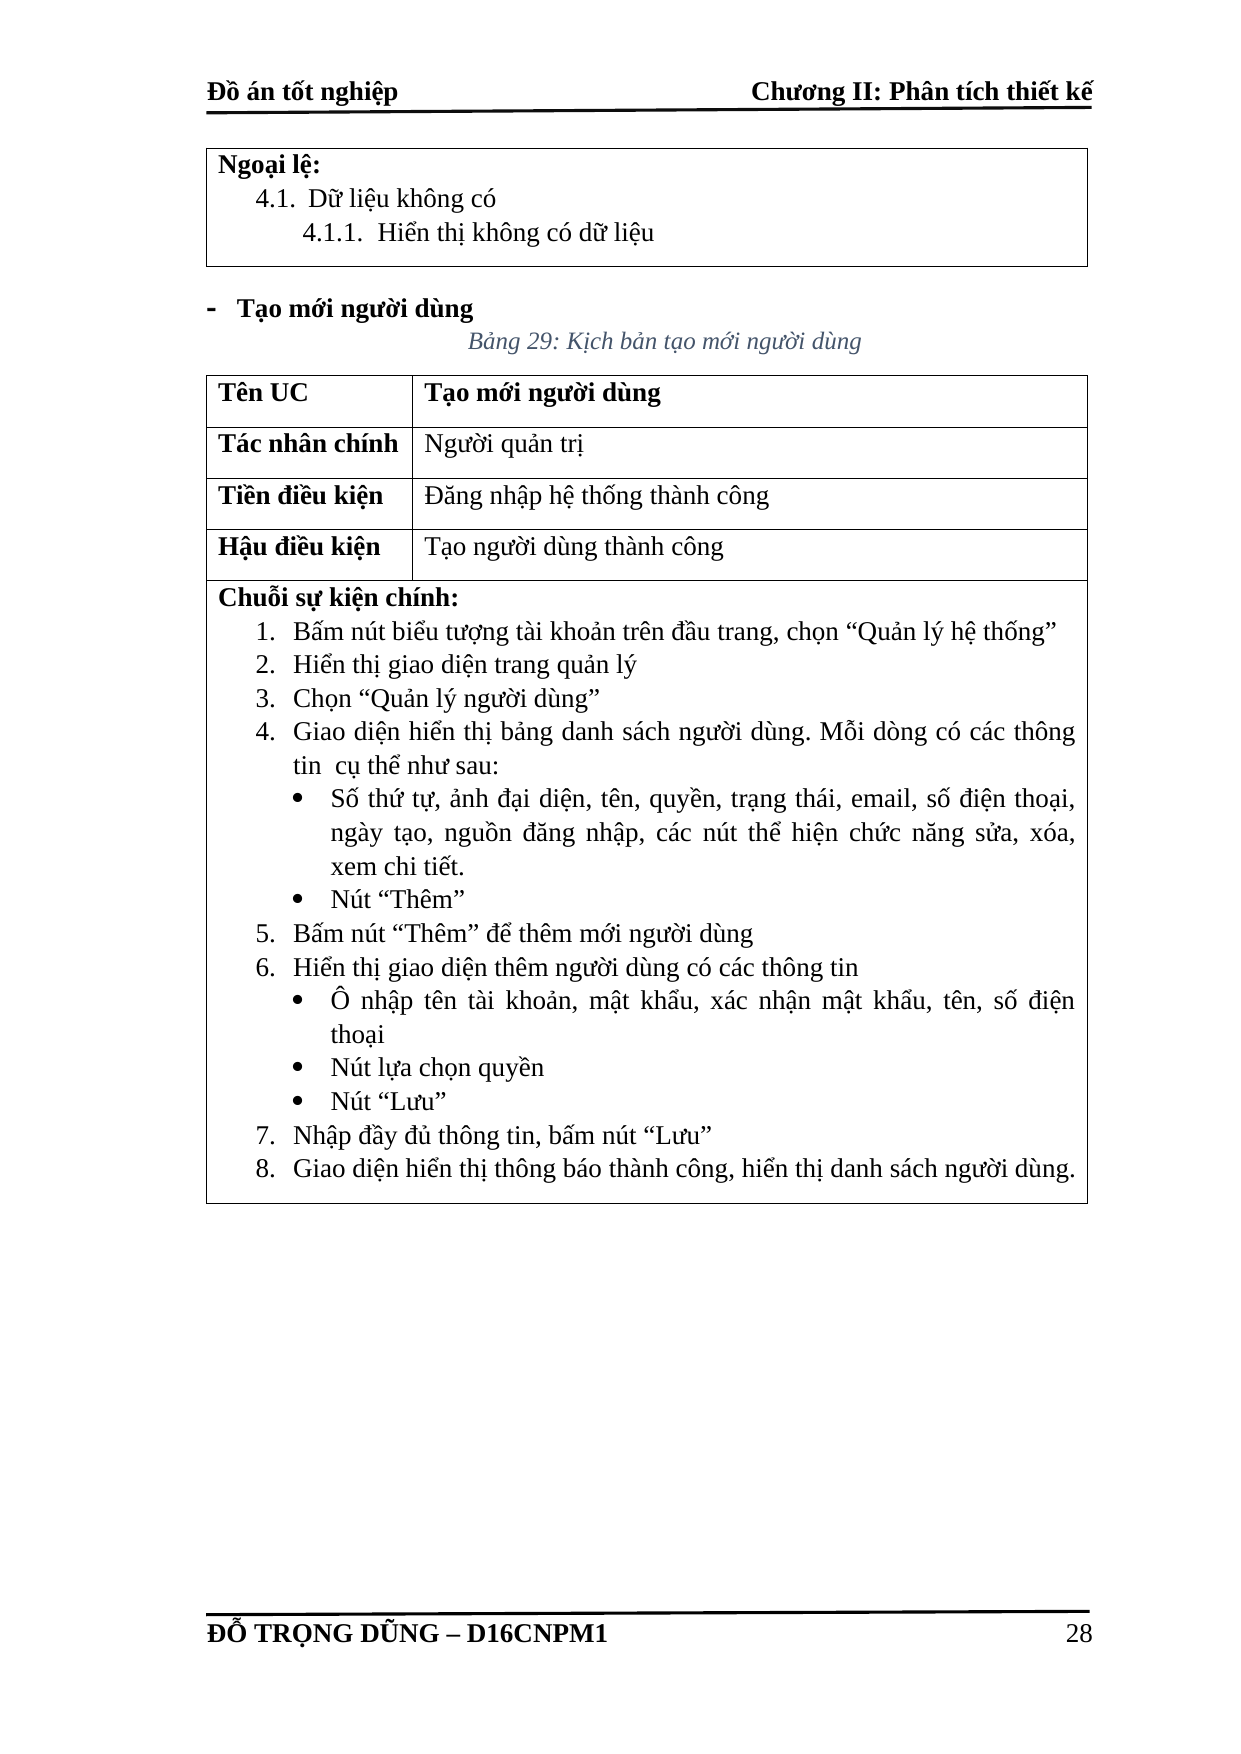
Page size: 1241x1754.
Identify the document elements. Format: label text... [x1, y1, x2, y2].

table_cell Hậu điều kiện [207, 530, 412, 580]
table_cell Ngoại lệ: Dữ liệu không có Hiển thị không có dữ liệu [207, 149, 1087, 266]
table_cell Tác nhân chính [207, 428, 412, 478]
table_cell Tạo người dùng thành công [413, 530, 1087, 580]
text Bảng 29: Kịch bản tạo mới người dùng [237, 326, 1093, 354]
table_cell Chuỗi sự kiện chính: Bấm nút biểu tượng tài khoản trên đầu trang, chọn “Quản lý hệ thống” Hiển thị giao diện trang quản lý Chọn “Quản lý người dùng” Giao diện hiển thị bảng danh sách người dùng. Mỗi dòng có các thông tin cụ thể như sau: Số thứ tự, ảnh đại diện, tên, quyền, trạng thái, email, số điện thoại, ngày tạo, nguồn đăng nhập, các nút thể hiện chức năng sửa, xóa, xem chi tiết. Nút “Thêm” Bấm nút “Thêm” để thêm mới người dùng Hiển thị giao diện thêm người dùng có các thông tin Ô nhập tên tài khoản, mật khẩu, xác nhận mật khẩu, tên, số điện thoại Nút lựa chọn quyền Nút “Lưu” Nhập đầy đủ thông tin, bấm nút “Lưu” Giao diện hiển thị thông báo thành công, hiển thị danh sách người dùng. [207, 581, 1087, 1203]
table_header Tên UC [207, 376, 412, 427]
table_cell Người quản trị [413, 428, 1087, 478]
table_cell Tiền điều kiện [207, 479, 412, 529]
table_cell Đăng nhập hệ thống thành công [413, 479, 1087, 529]
list Tạo mới người dùng [207, 292, 1093, 323]
table_header Tạo mới người dùng [413, 376, 1087, 427]
